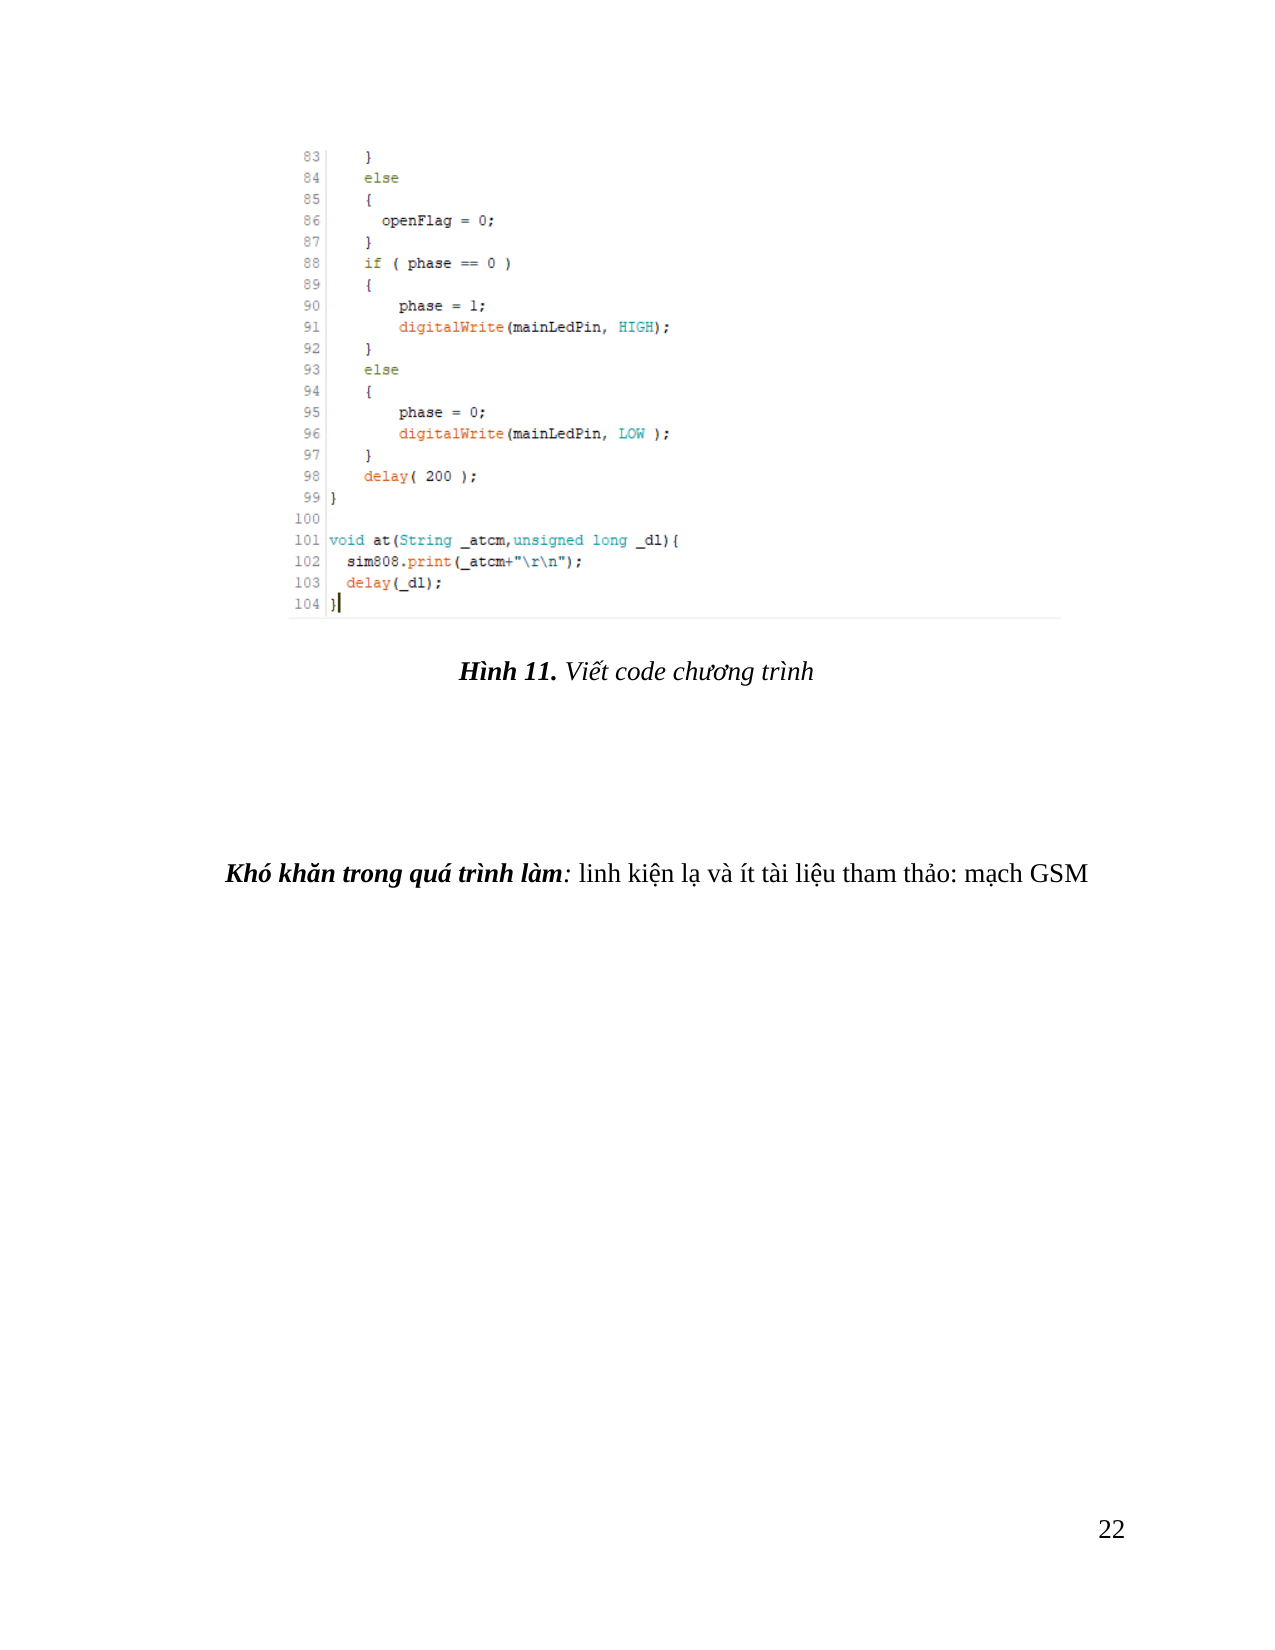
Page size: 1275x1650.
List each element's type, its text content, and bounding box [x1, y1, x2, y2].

picture [288, 150, 1062, 619]
text Khó khăn trong quá trình làm: linh kiện lạ và ít tài liệu tham thảo: mạch GSM [225, 858, 1125, 889]
text Hình 11. Viết code chương trình [150, 655, 1125, 686]
